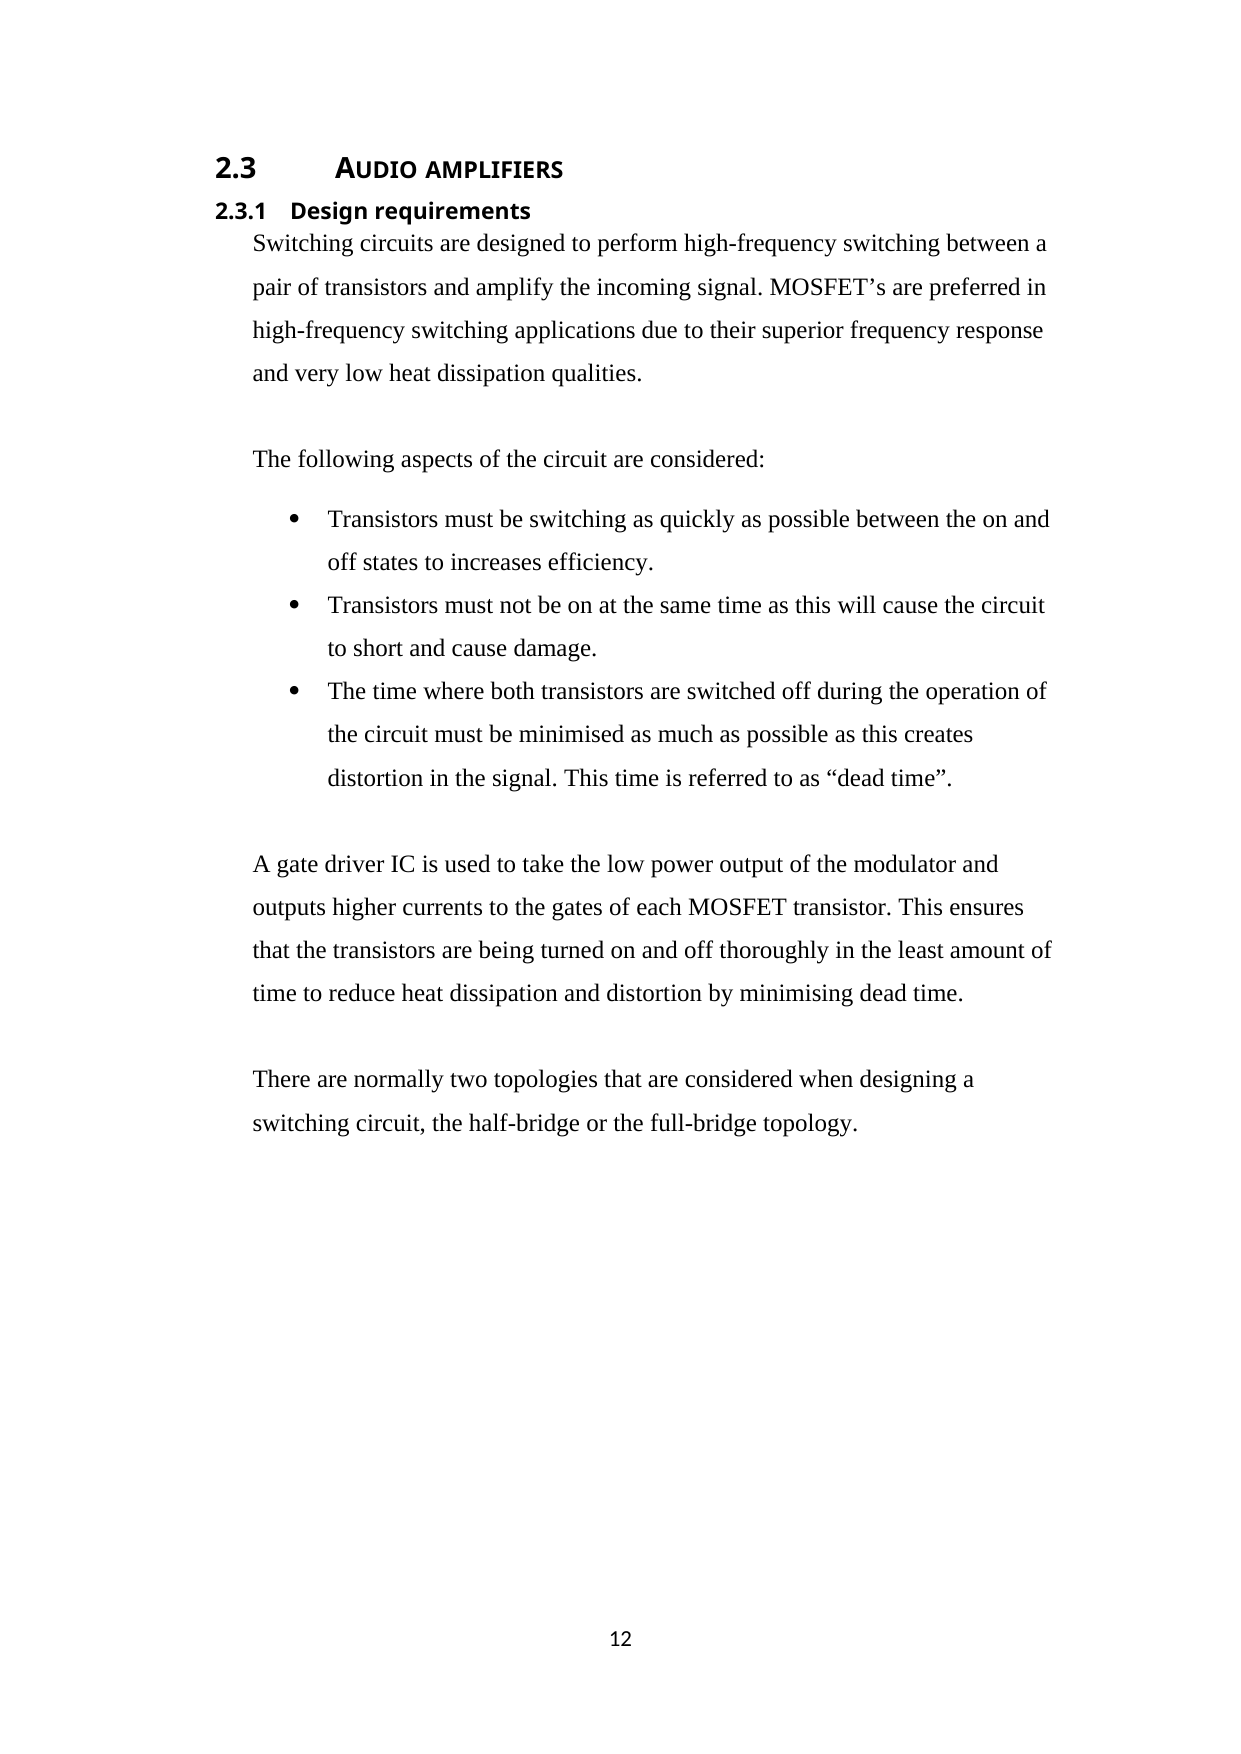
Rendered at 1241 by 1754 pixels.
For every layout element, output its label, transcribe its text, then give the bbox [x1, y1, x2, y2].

list There are normally two topologies that are considered when designing a switching circuit, the half-bridge or the full-bridge topology. [252, 1064, 1063, 1136]
list Transistors must be switching as quickly as possible between the on and off states to increases efficiency. [290, 504, 1063, 576]
list A gate driver IC is used to take the low power output of the modulator and outputs higher currents to the gates of each MOSFET transistor. This ensures that the transistors are being turned on and off thoroughly in the least amount of time to reduce heat dissipation and distortion by minimising dead time. [252, 849, 1063, 1007]
text The following aspects of the circuit are considered: [177, 444, 1063, 473]
list Transistors must not be on at the same time as this will cause the circuit to short and cause damage. [290, 590, 1063, 662]
subtitle Design requirements [215, 195, 1063, 226]
list Switching circuits are designed to perform high-frequency switching between a pair of transistors and amplify the incoming signal. MOSFET’s are preferred in high-frequency switching applications due to their superior frequency response and very low heat dissipation qualities. [252, 228, 1063, 387]
subtitle Audio amplifiers [215, 148, 1063, 187]
list The time where both transistors are switched off during the operation of the circuit must be minimised as much as possible as this creates distortion in the signal. This time is referred to as “dead time”. [290, 676, 1063, 791]
